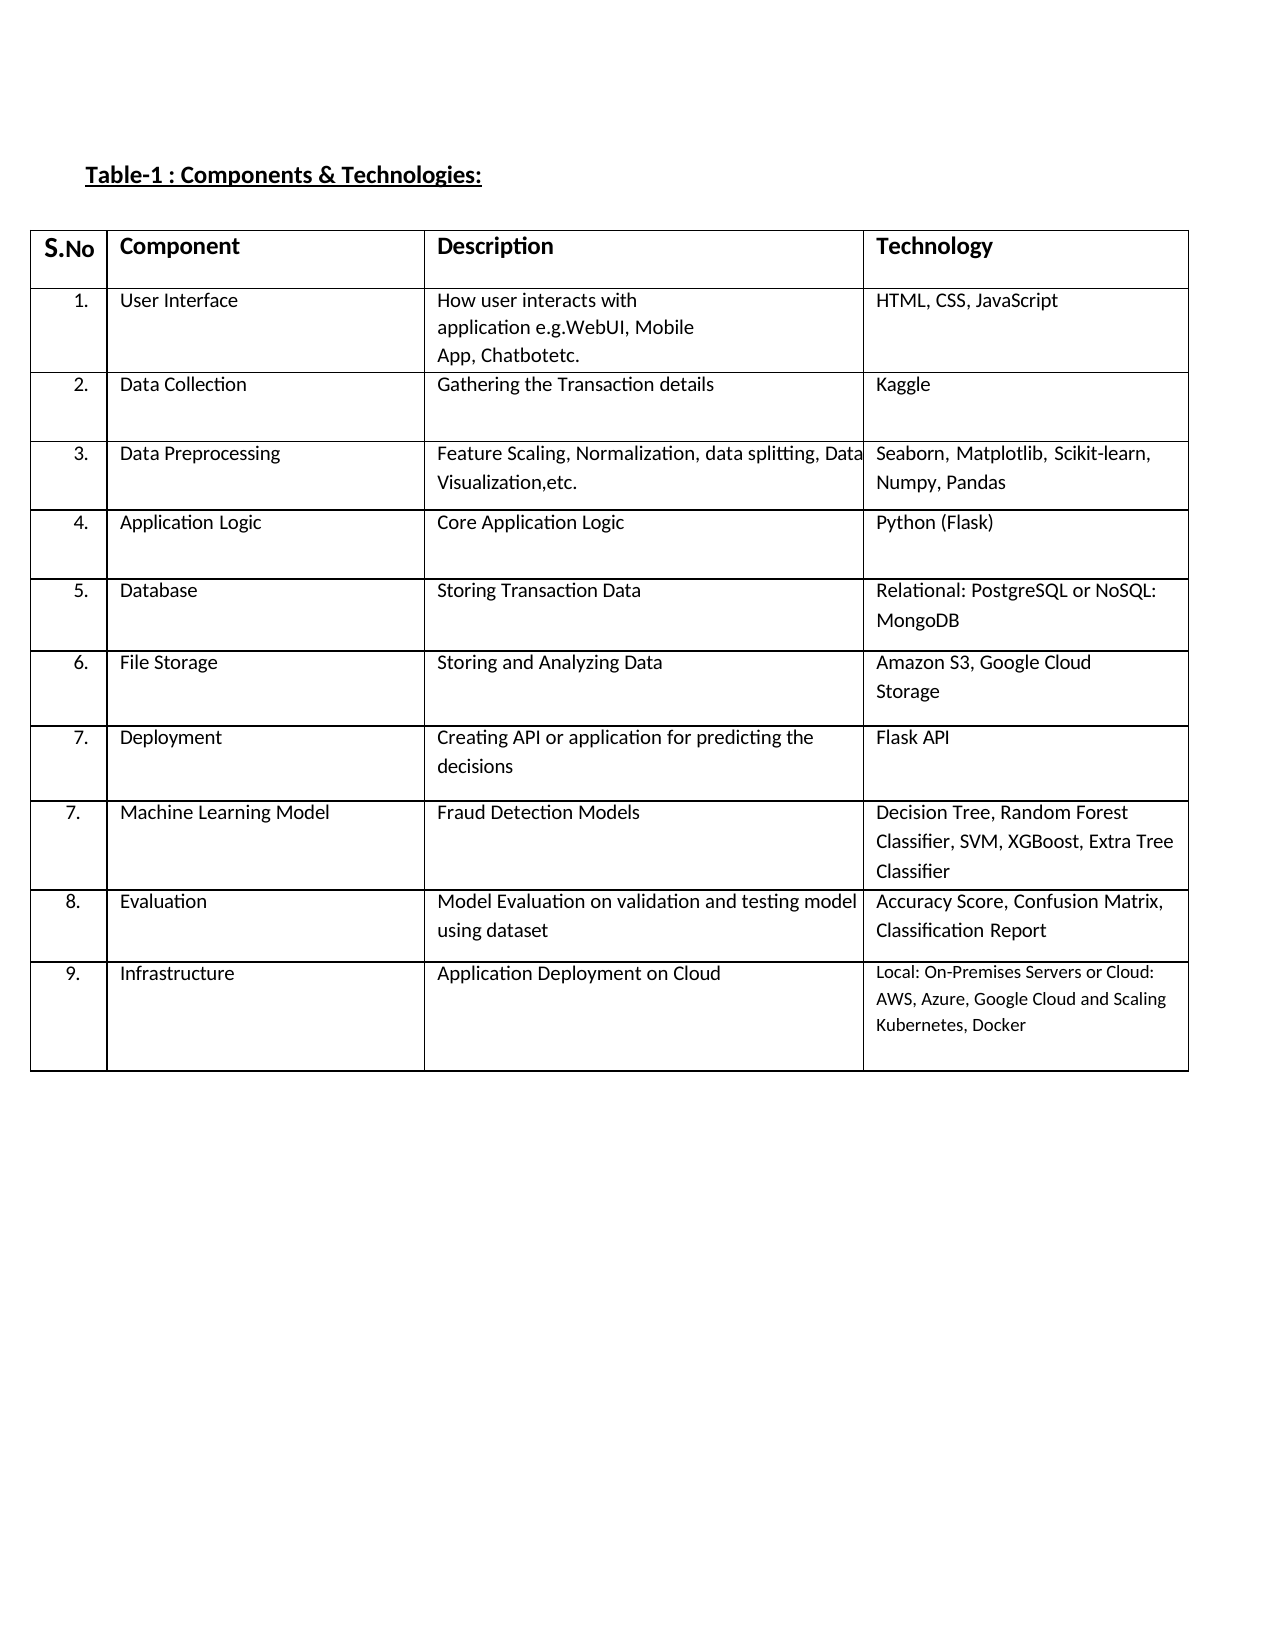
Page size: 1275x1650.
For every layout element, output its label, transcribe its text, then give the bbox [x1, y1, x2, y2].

table_cell Application Logic [108, 511, 424, 578]
table_cell Amazon S3, Google Cloud Storage [864, 652, 1188, 725]
table_cell Kaggle [864, 373, 1188, 441]
table_cell Application Deployment on Cloud [425, 963, 863, 1070]
table_cell 3. [31, 442, 106, 509]
table_cell Relational: PostgreSQL or NoSQL: MongoDB [864, 580, 1188, 650]
table_cell Creating API or application for predicting the decisions [425, 727, 863, 800]
table_cell HTML, CSS, JavaScript [864, 289, 1188, 372]
table_cell Feature Scaling, Normalization, data splitting, Data Visualization,etc. [425, 442, 863, 509]
table_cell How user interacts with application e.g.WebUI, Mobile App, Chatbotetc. [425, 289, 863, 372]
table_cell Data Preprocessing [108, 442, 424, 509]
table_header Component [108, 231, 424, 287]
table_cell User Interface [108, 289, 424, 372]
table_cell 9. [31, 963, 106, 1070]
table_cell Seaborn, Matplotlib, Scikit-learn, Numpy, Pandas [864, 442, 1188, 509]
table_cell Model Evaluation on validation and testing model using dataset [425, 891, 863, 961]
table_cell 6. [31, 652, 106, 725]
table_cell 8. [31, 891, 106, 961]
table_header S.No [31, 231, 106, 287]
table_cell 7. [31, 727, 106, 800]
table_cell 5. [31, 580, 106, 650]
table_cell Storing and Analyzing Data [425, 652, 863, 725]
table_cell Flask API [864, 727, 1188, 800]
table_cell Core Application Logic [425, 511, 863, 578]
table_cell Local: On-Premises Servers or Cloud: AWS, Azure, Google Cloud and Scaling Kubernetes, Docker [864, 963, 1188, 1070]
table_cell Fraud Detection Models [425, 802, 863, 889]
table_cell Evaluation [108, 891, 424, 961]
table_header Description [425, 231, 863, 287]
table_cell Infrastructure [108, 963, 424, 1070]
table_cell Decision Tree, Random Forest Classifier, SVM, XGBoost, Extra Tree Classifier [864, 802, 1188, 889]
table_cell 2. [31, 373, 106, 441]
table_cell 1. [31, 289, 106, 372]
table_cell Python (Flask) [864, 511, 1188, 578]
table_header Technology [864, 231, 1188, 287]
table_cell Gathering the Transaction details [425, 373, 863, 441]
table_cell 7. [31, 802, 106, 889]
table_cell Accuracy Score, Confusion Matrix, Classification Report [864, 891, 1188, 961]
table_cell Deployment [108, 727, 424, 800]
table_cell 4. [31, 511, 106, 578]
table_cell Storing Transaction Data [425, 580, 863, 650]
table_cell Database [108, 580, 424, 650]
table_cell File Storage [108, 652, 424, 725]
table_cell Machine Learning Model [108, 802, 424, 889]
table_cell Data Collection [108, 373, 424, 441]
text Table-1 : Components & Technologies: [85, 159, 1237, 189]
